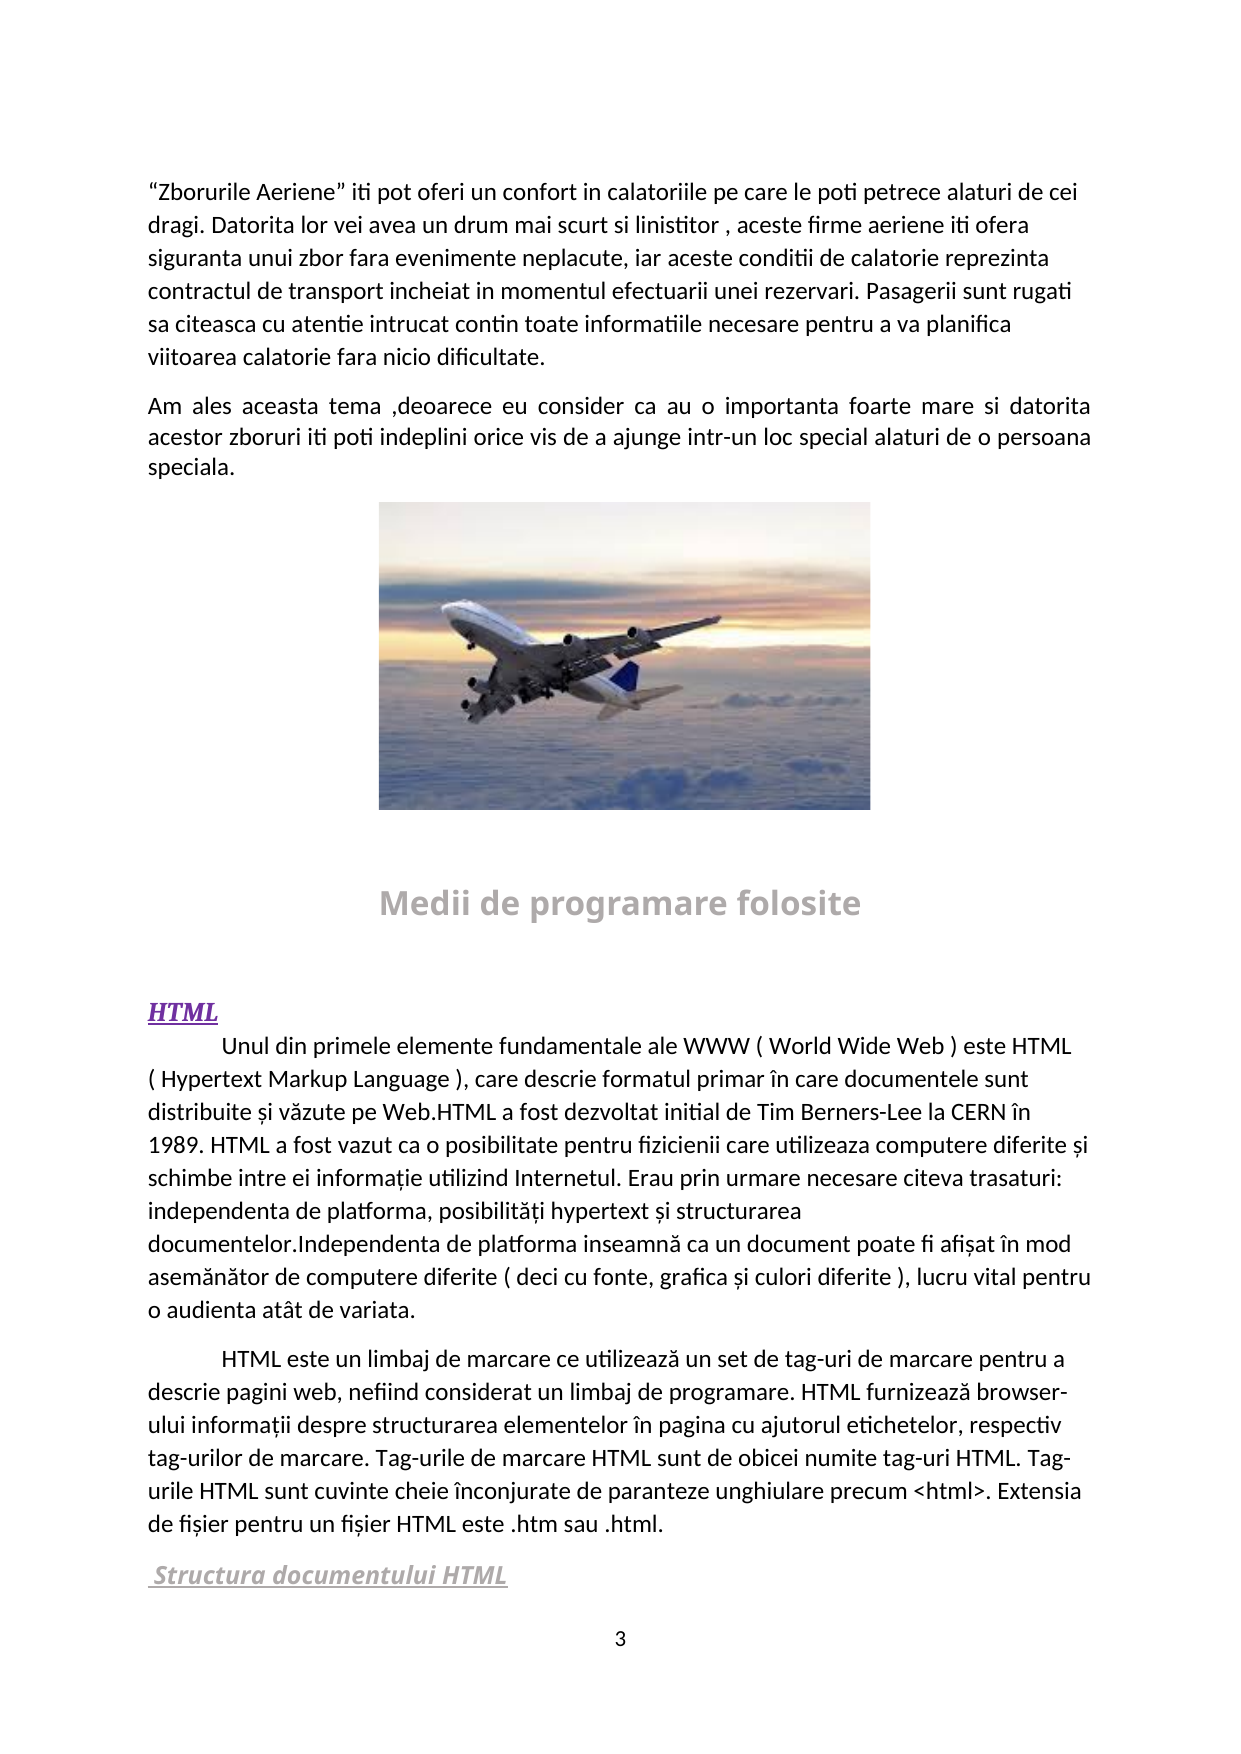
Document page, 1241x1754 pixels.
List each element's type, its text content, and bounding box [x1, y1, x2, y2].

subtitle Medii de programare folosite [148, 880, 1093, 925]
text Structura documentului HTML [148, 1558, 1093, 1592]
text “Zborurile Aeriene” iti pot oferi un confort in calatoriile pe care le poti petrece alaturi de cei dragi. Datorita lor vei avea un drum mai scurt si linistitor , aceste firme aeriene iti ofera siguranta unui zbor fara evenimente neplacute, iar aceste conditii de calatorie reprezinta contractul de transport incheiat in momentul efectuarii unei rezervari. Pasagerii sunt rugati sa citeasca cu atentie intrucat contin toate informatiile necesare pentru a va planifica viitoarea calatorie fara nicio dificultate. [148, 176, 1093, 371]
text Am ales aceasta tema ,deoarece eu consider ca au o importanta foarte mare si datorita acestor zboruri iti poti indeplini orice vis de a ajunge intr-un loc special alaturi de o persoana speciala. [148, 391, 1093, 482]
subtitle HTML [148, 997, 1093, 1028]
text HTML este un limbaj de marcare ce utilizează un set de tag-uri de marcare pentru a descrie pagini web, nefiind considerat un limbaj de programare. HTML furnizează browser-ului informaţii despre structurarea elementelor în pagina cu ajutorul etichetelor, respectiv tag-urilor de marcare. Tag-urile de marcare HTML sunt de obicei numite tag-uri HTML. Tag-urile HTML sunt cuvinte cheie înconjurate de paranteze unghiulare precum <html>. Extensia de fișier pentru un fișier HTML este .htm sau .html. [148, 1343, 1093, 1538]
picture [378, 502, 871, 810]
text Unul din primele elemente fundamentale ale WWW ( World Wide Web ) este HTML ( Hypertext Markup Language ), care descrie formatul primar în care documentele sunt distribuite și văzute pe Web.HTML a fost dezvoltat initial de Tim Berners-Lee la CERN în 1989. HTML a fost vazut ca o posibilitate pentru fizicienii care utilizeaza computere diferite și schimbe intre ei informație utilizind Internetul. Erau prin urmare necesare citeva trasaturi: independenta de platforma, posibilități hypertext și structurarea documentelor.Independenta de platforma inseamnă ca un document poate fi afișat în mod asemănător de computere diferite ( deci cu fonte, grafica și culori diferite ), lucru vital pentru o audienta atât de variata. [148, 1031, 1093, 1324]
